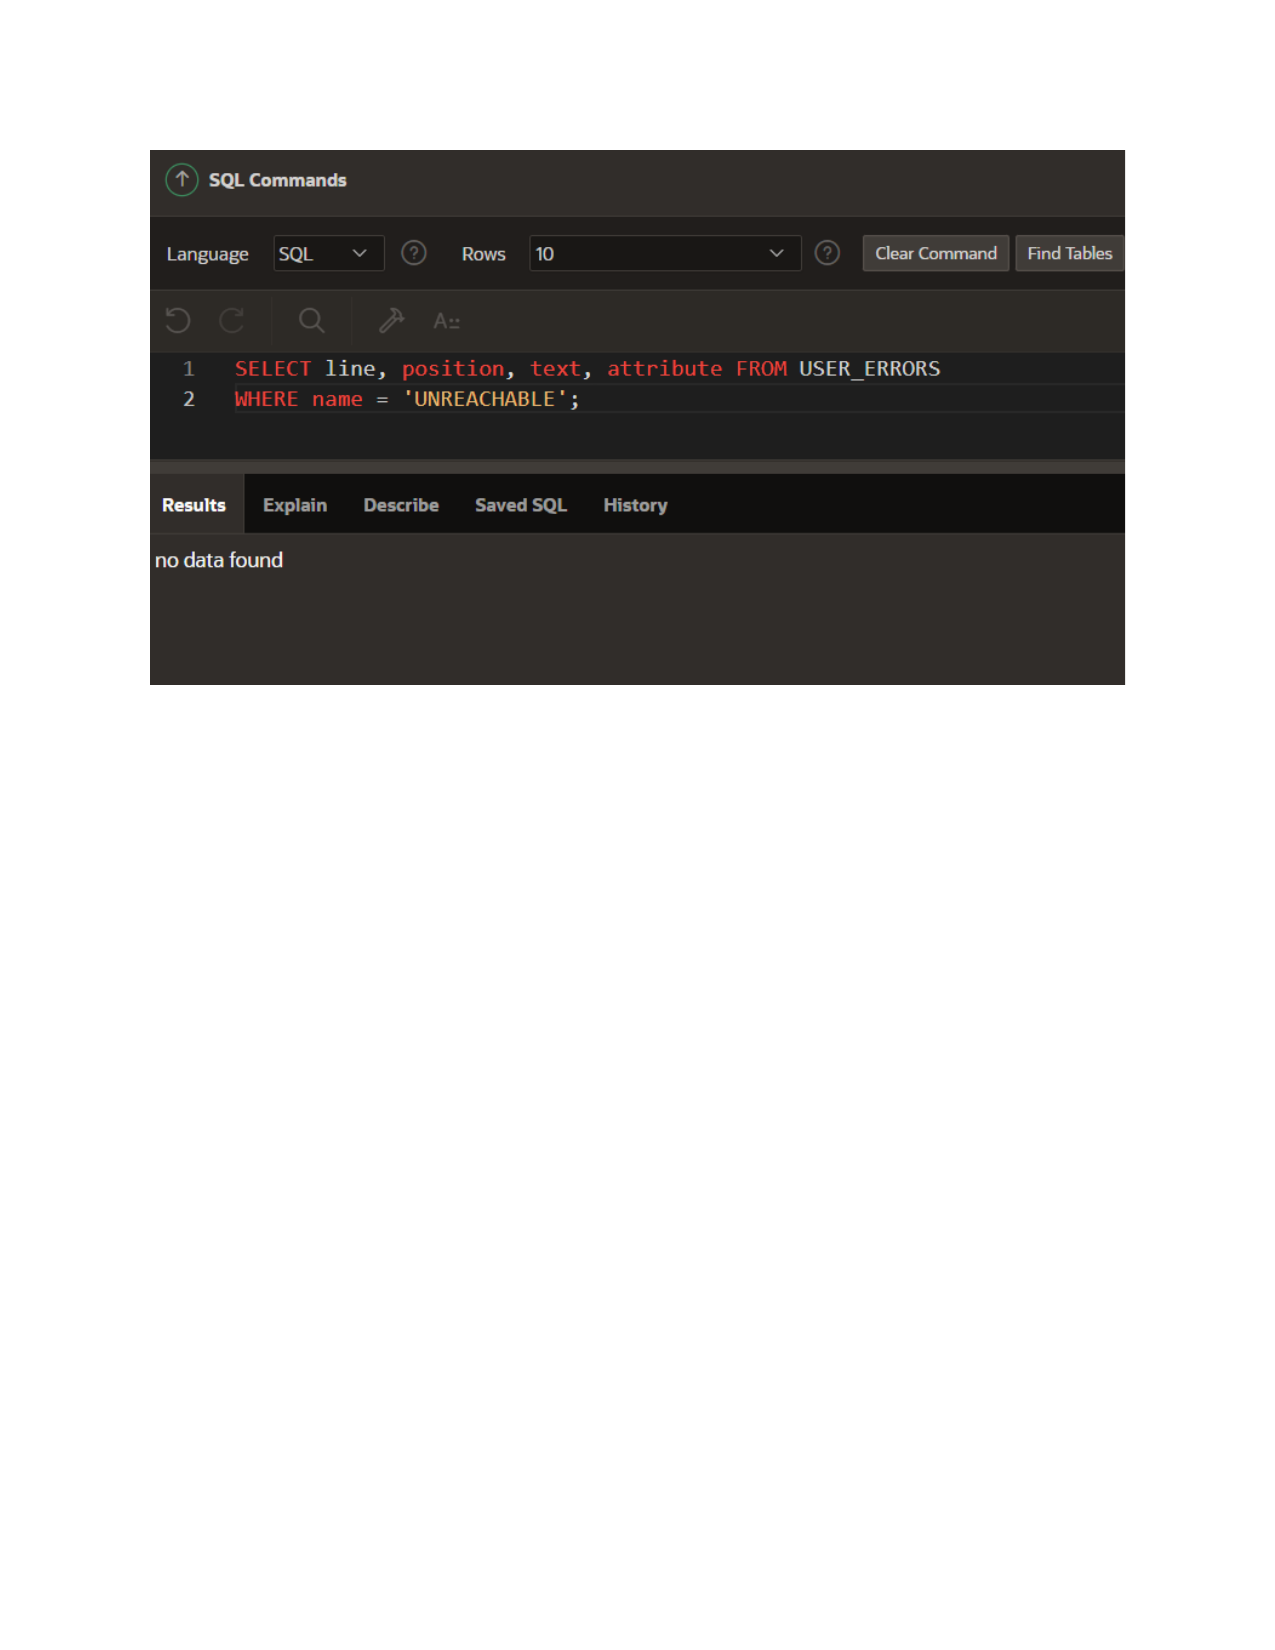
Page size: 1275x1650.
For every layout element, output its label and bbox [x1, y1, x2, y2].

picture [150, 150, 1125, 685]
